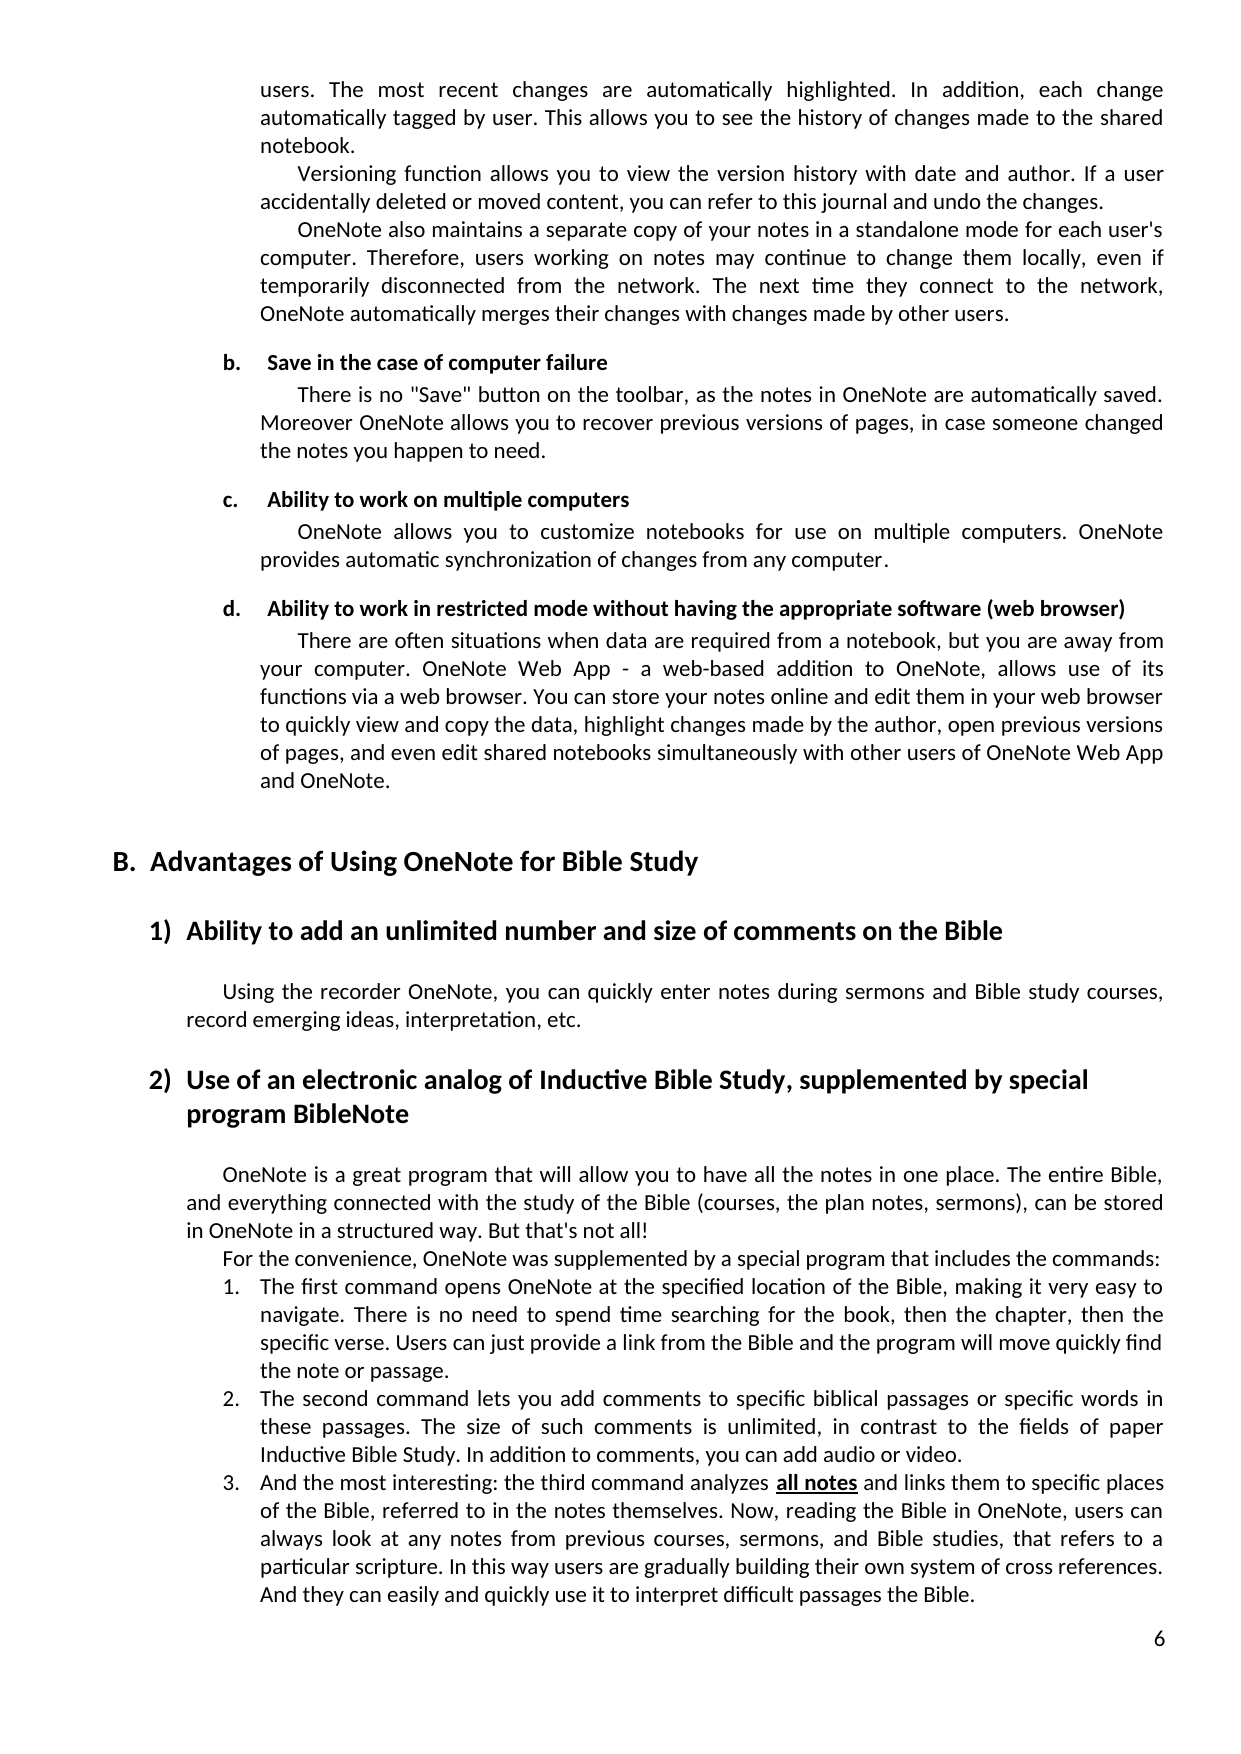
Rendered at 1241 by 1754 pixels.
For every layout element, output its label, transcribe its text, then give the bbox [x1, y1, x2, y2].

text There is no "Save" button on the toolbar, as the notes in OneNote are automatically saved. Moreover OneNote allows you to recover previous versions of pages, in case someone changed the notes you happen to need. [260, 380, 1165, 464]
text There are often situations when data are required from a notebook, but you are away from your computer. OneNote Web App - a web-based addition to OneNote, allows use of its functions via a web browser. You can store your notes online and edit them in your web browser to quickly view and copy the data, highlight changes made by the author, open previous versions of pages, and even edit shared notebooks simultaneously with other users of OneNote Web App and OneNote. [260, 626, 1165, 794]
text Ability to work in restricted mode without having the appropriate software (web browser) [223, 594, 1165, 622]
list The second command lets you add comments to specific biblical passages or specific words in these passages. The size of such comments is unlimited, in contrast to the fields of paper Inductive Bible Study. In addition to comments, you can add audio or video. [222, 1384, 1165, 1468]
text Ability to work on multiple computers [223, 485, 1165, 513]
text OneNote is a great program that will allow you to have all the notes in one place. The entire Bible, and everything connected with the study of the Bible (courses, the plan notes, sermons), can be stored in OneNote in a structured way. But that's not all! [186, 1160, 1165, 1244]
text OneNote also maintains a separate copy of your notes in a standalone mode for each user's computer. Therefore, users working on notes may continue to change them locally, even if temporarily disconnected from the network. The next time they connect to the network, OneNote automatically merges their changes with changes made by other users. [260, 215, 1165, 327]
text OneNote allows you to customize notebooks for use on multiple computers. OneNote provides automatic synchronization of changes from any computer. [260, 517, 1165, 573]
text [260, 75, 1165, 159]
list And the most interesting: the third command analyzes all notes and links them to specific places of the Bible, referred to in the notes themselves. Now, reading the Bible in OneNote, users can always look at any notes from previous courses, sermons, and Bible studies, that refers to a particular scripture. In this way users are gradually building their own system of cross references. And they can easily and quickly use it to interpret difficult passages the Bible. [222, 1468, 1165, 1608]
subtitle Ability to add an unlimited number and size of comments on the Bible [149, 913, 1165, 948]
text Versioning function allows you to view the version history with date and author. If a user accidentally deleted or moved content, you can refer to this journal and undo the changes. [260, 159, 1165, 215]
list The first command opens OneNote at the specified location of the Bible, making it very easy to navigate. There is no need to spend time searching for the book, then the chapter, then the specific verse. Users can just provide a link from the Bible and the program will move quickly find the note or passage. [222, 1272, 1165, 1384]
subtitle Use of an electronic analog of Inductive Bible Study, supplemented by special program BibleNote [149, 1062, 1165, 1131]
text Using the recorder OneNote, you can quickly enter notes during sermons and Bible study courses, record emerging ideas, interpretation, etc. [186, 977, 1165, 1033]
text For the convenience, OneNote was supplemented by a special program that includes the commands: [186, 1244, 1165, 1272]
subtitle Advantages of Using OneNote for Bible Study [112, 843, 1165, 879]
text Save in the case of computer failure [223, 348, 1165, 376]
